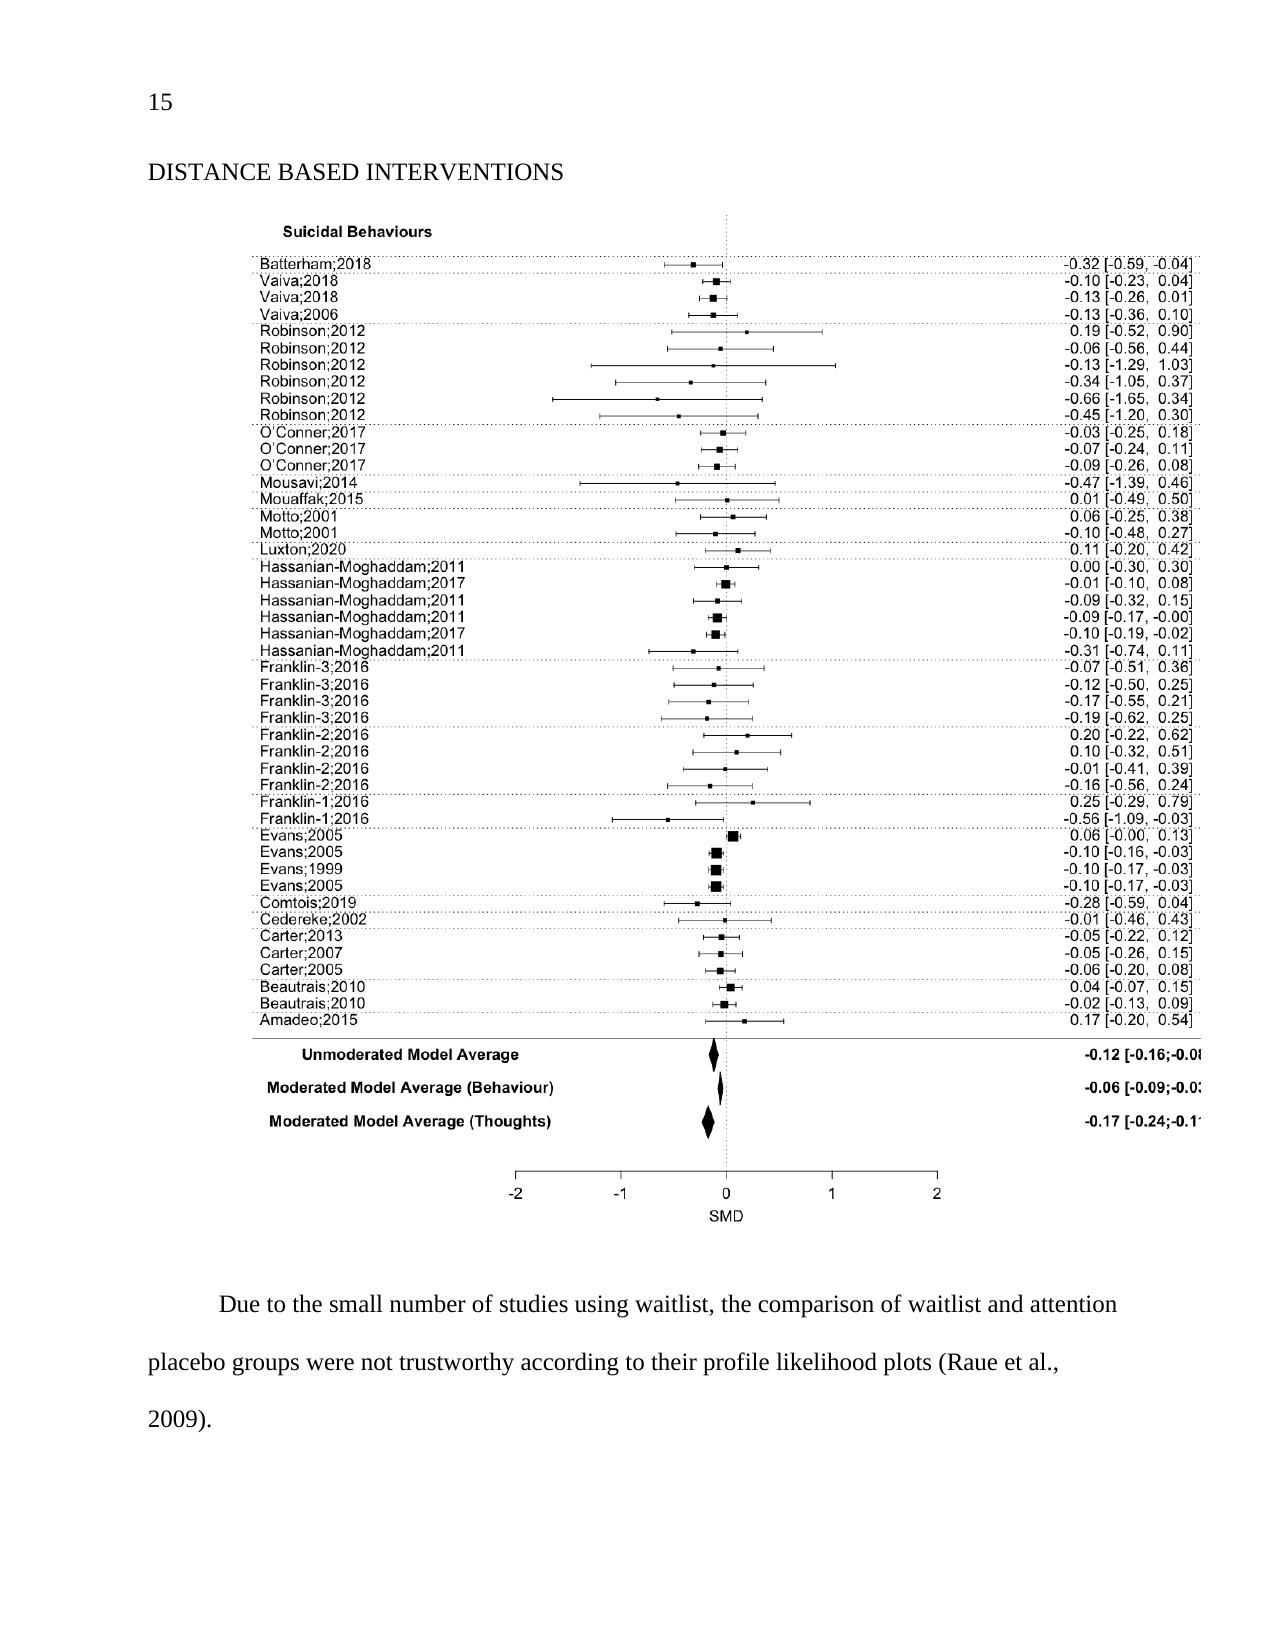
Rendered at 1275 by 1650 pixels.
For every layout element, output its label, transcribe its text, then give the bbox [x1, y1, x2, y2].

text Due to the small number of studies using waitlist, the comparison of waitlist and attention placebo groups were not trustworthy according to their profile likelihood plots (Raue et al., 2009). [148, 1289, 1127, 1433]
picture [237, 215, 1217, 1236]
